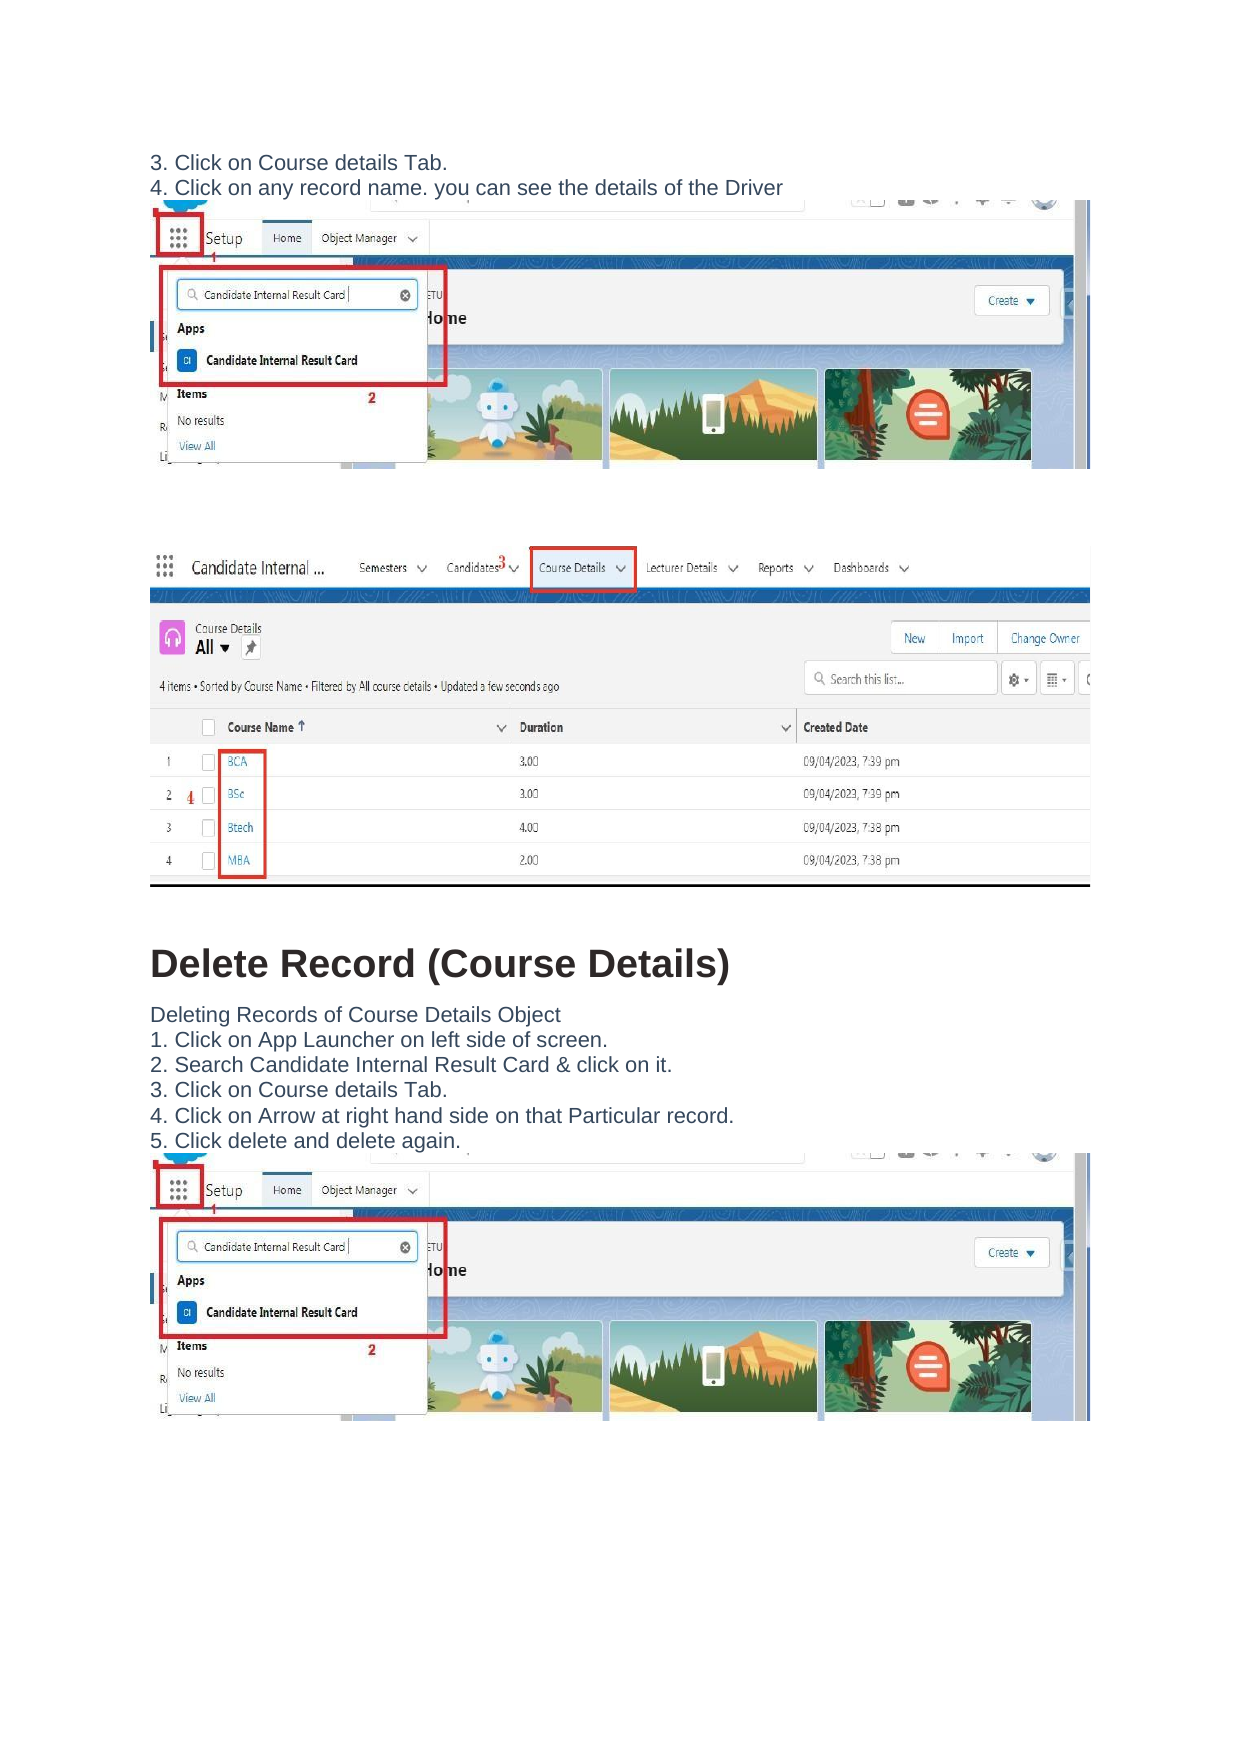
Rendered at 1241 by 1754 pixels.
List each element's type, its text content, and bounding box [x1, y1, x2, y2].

text 4. Click on Arrow at right hand side on that Particular record. [150, 1103, 1090, 1128]
picture [150, 200, 1091, 469]
picture [150, 1153, 1091, 1421]
text 2. Search Candidate Internal Result Card & click on it. [150, 1052, 1090, 1077]
text 4. Click on any record name. you can see the details of the Driver [150, 175, 1090, 200]
text 3. Click on Course details Tab. [150, 1077, 1090, 1103]
picture [150, 546, 1091, 887]
text Delete Record (Course Details) [150, 939, 1090, 986]
text Deleting Records of Course Details Object [150, 1002, 1090, 1027]
text 1. Click on App Launcher on left side of screen. [150, 1027, 1090, 1052]
text 5. Click delete and delete again. [150, 1128, 1090, 1153]
text 3. Click on Course details Tab. [150, 150, 1090, 175]
